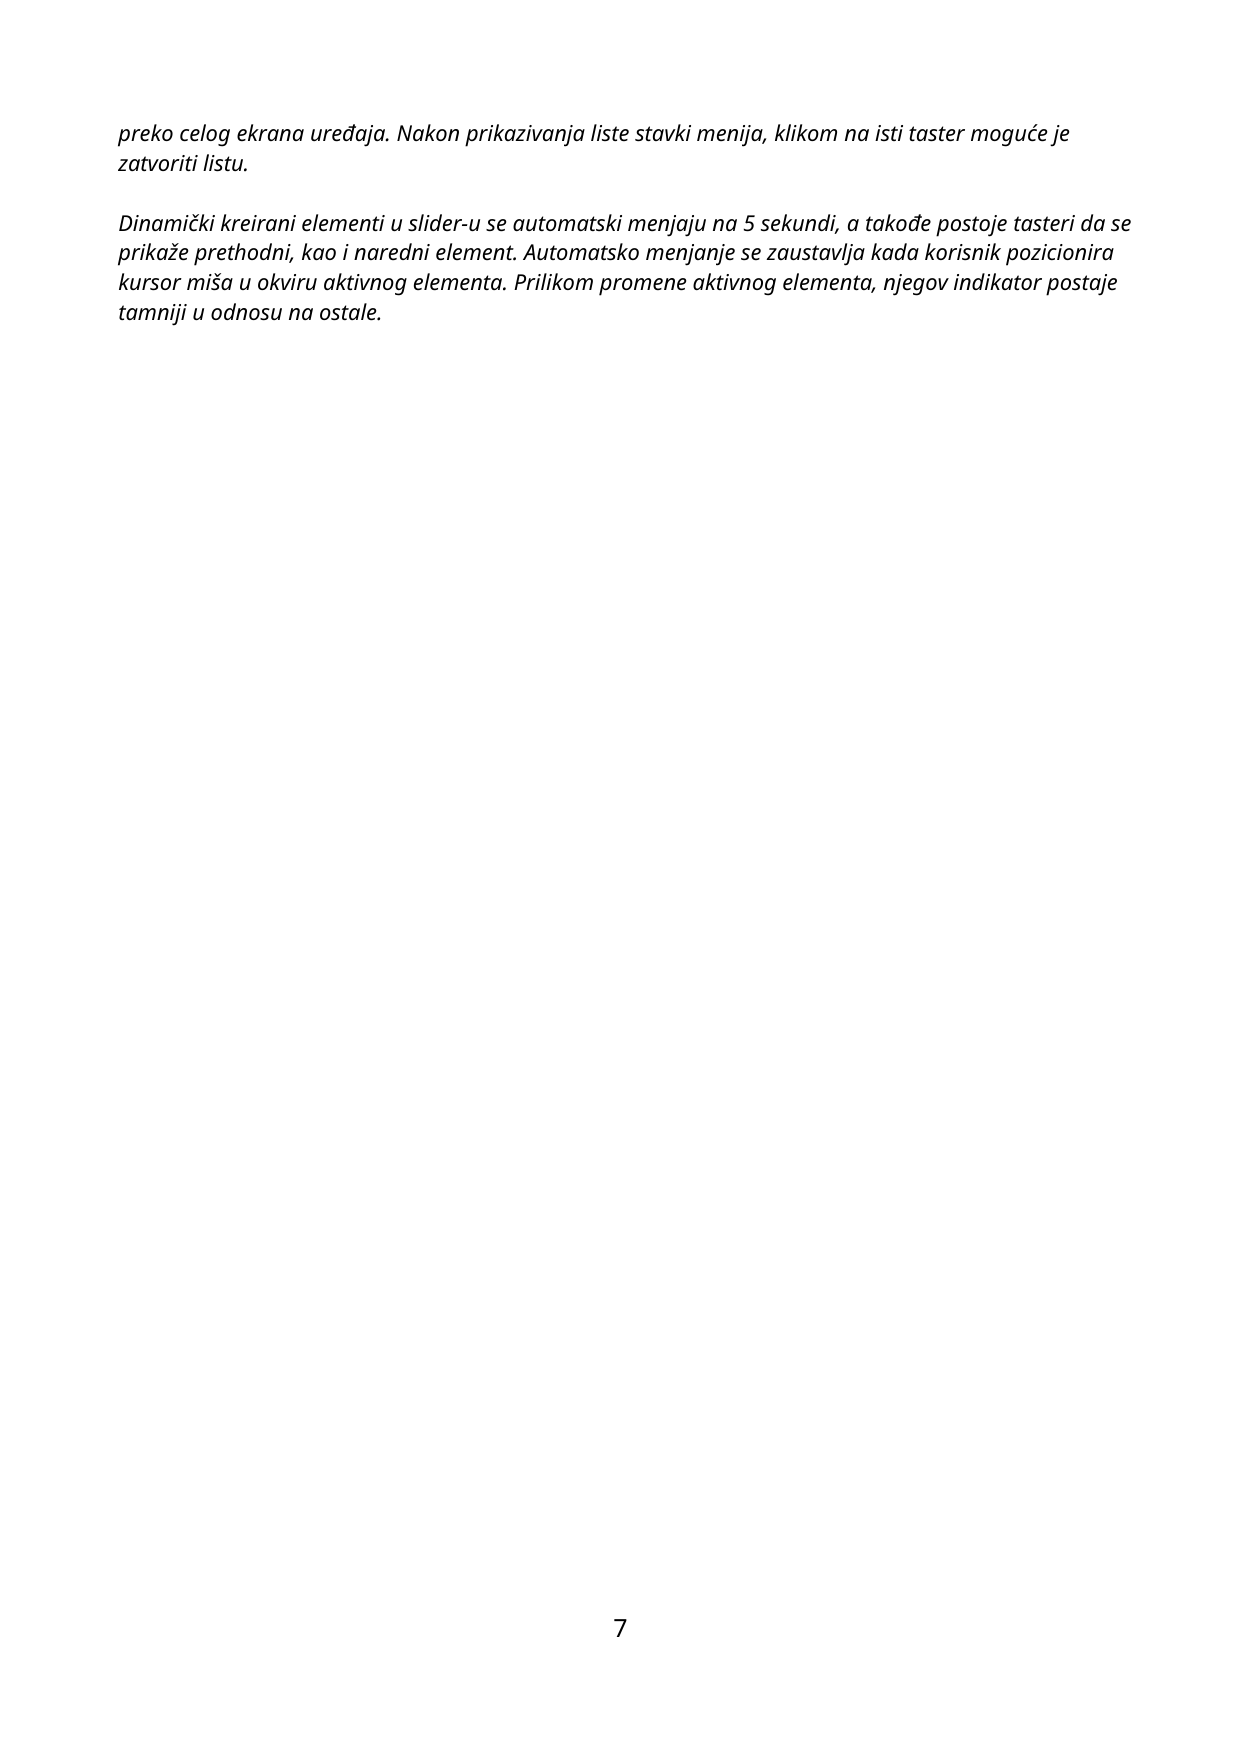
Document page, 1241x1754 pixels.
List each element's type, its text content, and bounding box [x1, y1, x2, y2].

text Dinamički kreirani elementi u slider-u se automatski menjaju na 5 sekundi, a takođe postoje tasteri da se prikaže prethodni, kao i naredni element. Automatsko menjanje se zaustavlja kada korisnik pozicionira kursor miša u okviru aktivnog elementa. Prilikom promene aktivnog elementa, njegov indikator postaje tamniji u odnosu na ostale. [118, 207, 1146, 327]
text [118, 118, 1146, 178]
